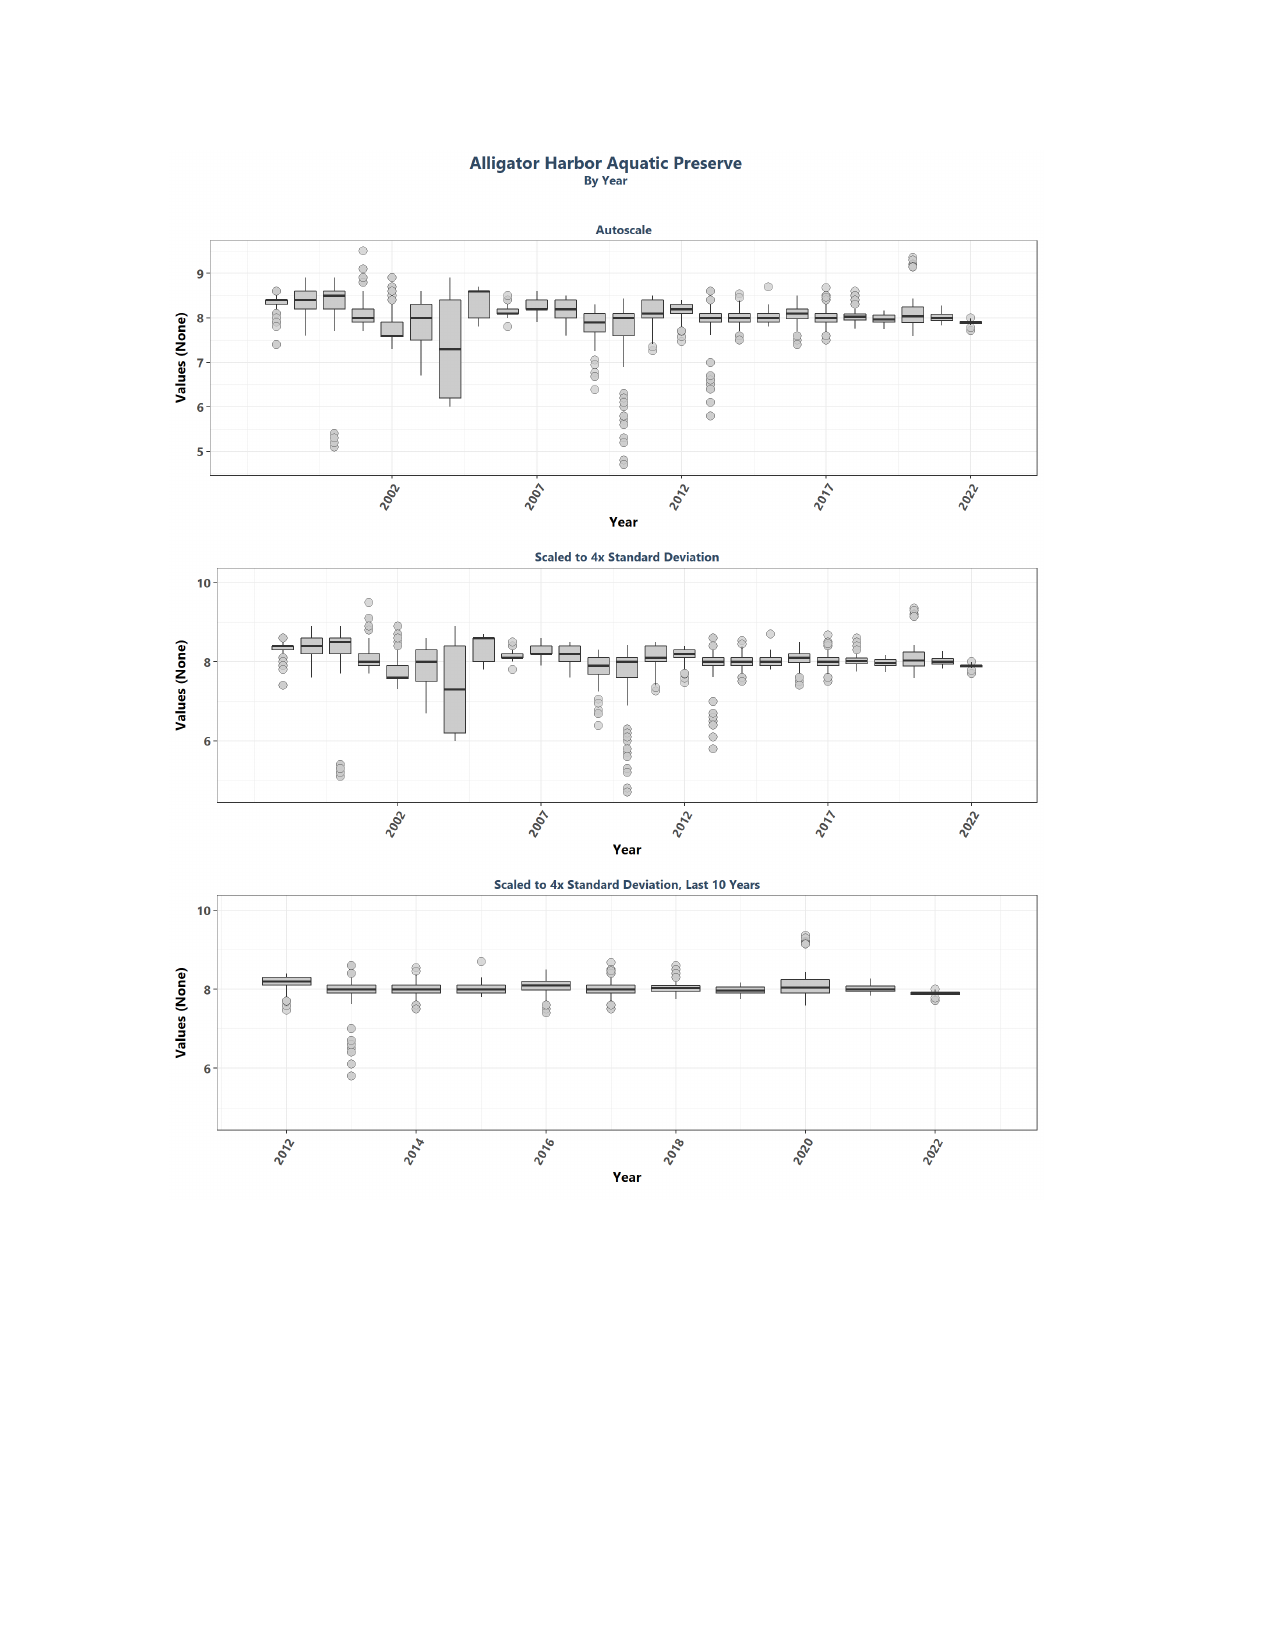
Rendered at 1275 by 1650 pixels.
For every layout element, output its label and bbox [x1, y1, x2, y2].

picture [168, 150, 1044, 1200]
